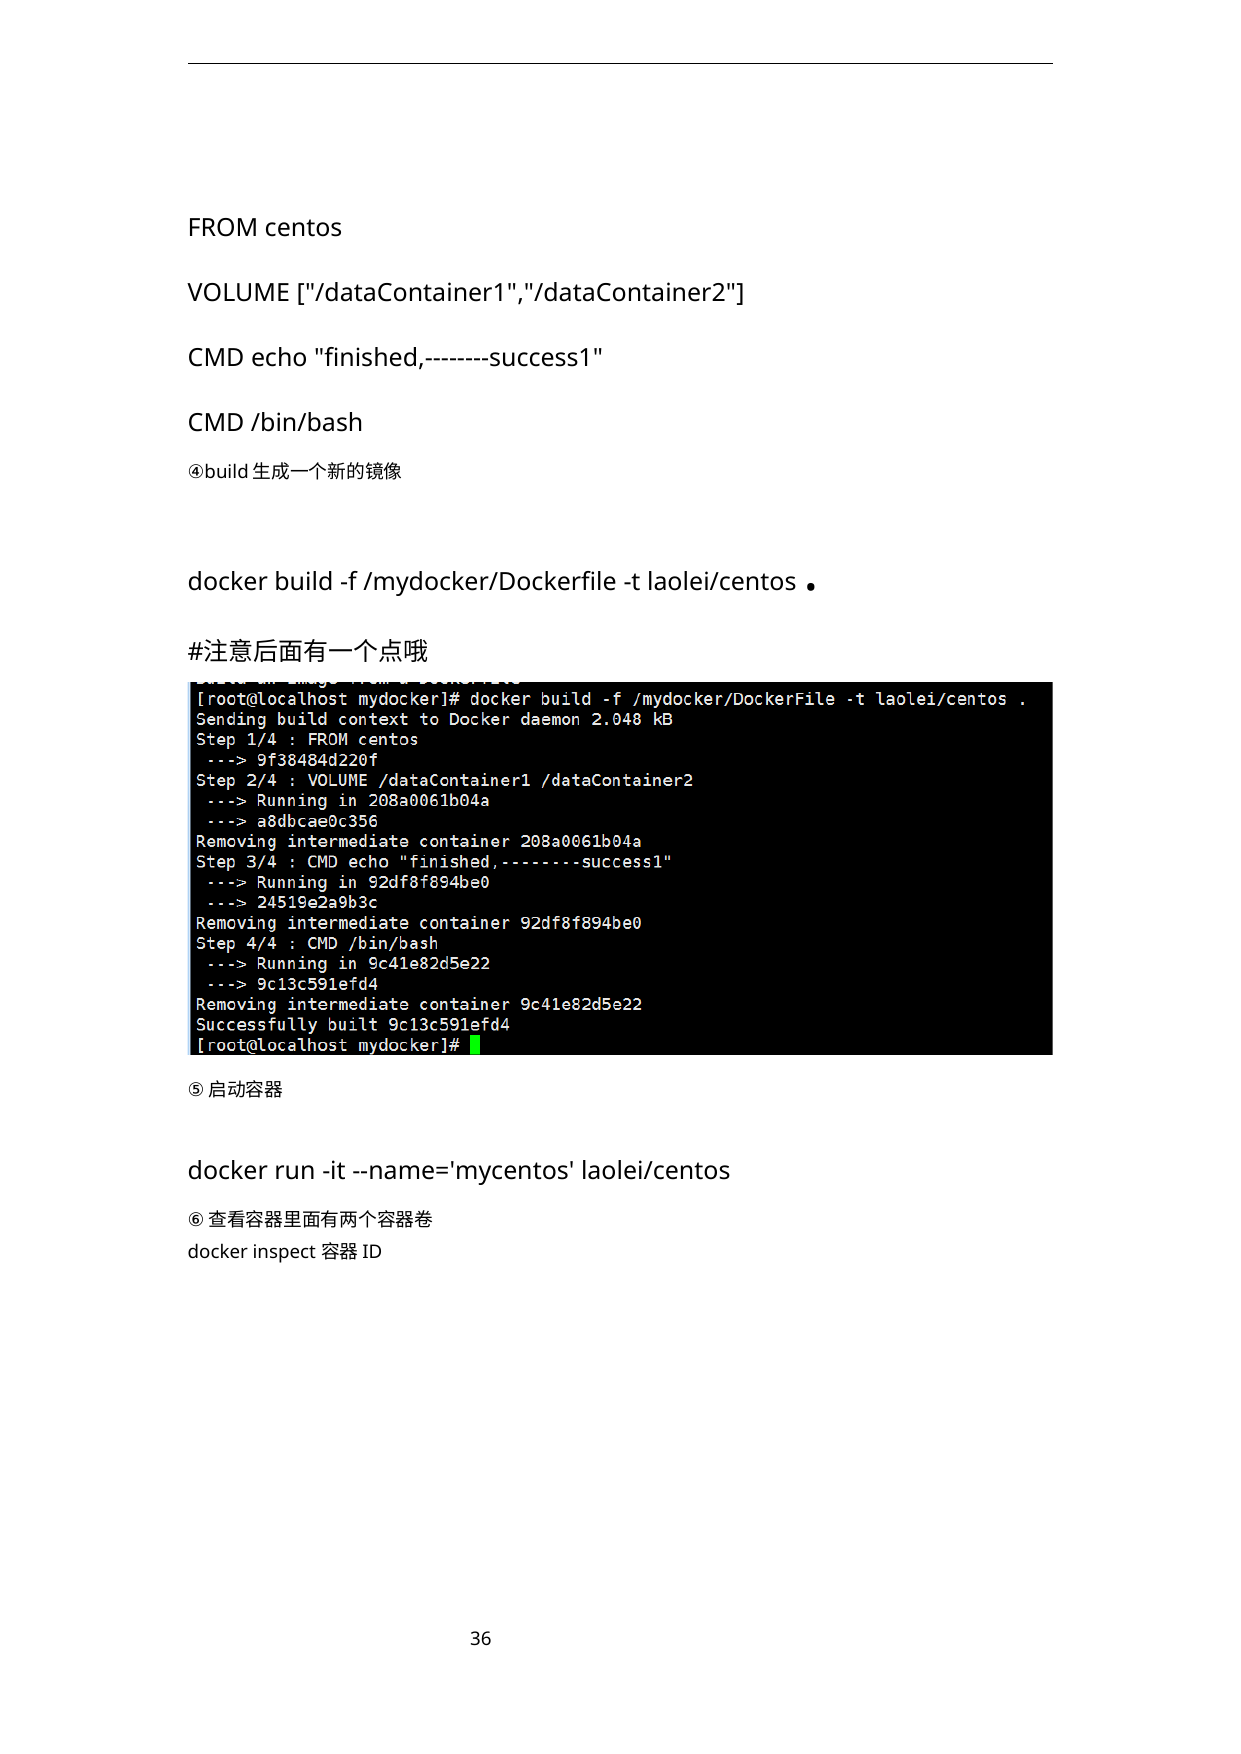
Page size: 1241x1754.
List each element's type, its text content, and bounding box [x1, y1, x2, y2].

text ④build生成一个新的镜像 [187, 454, 1053, 487]
text CMD echo "finished,--------success1" [187, 324, 1053, 389]
text ⑤启动容器 [187, 1072, 1053, 1104]
text ⑥查看容器里面有两个容器卷 docker inspect 容器ID [187, 1202, 1053, 1267]
picture [187, 682, 1053, 1055]
text docker build -f /mydocker/Dockerfile -t laolei/centos . [187, 519, 1053, 617]
text VOLUME ["/dataContainer1","/dataContainer2"] [187, 259, 1053, 324]
text #注意后面有一个点哦 [187, 617, 1053, 682]
text CMD /bin/bash [187, 389, 1053, 454]
text docker run -it --name='mycentos' laolei/centos [187, 1137, 1053, 1202]
text FROM centos [187, 194, 1053, 259]
